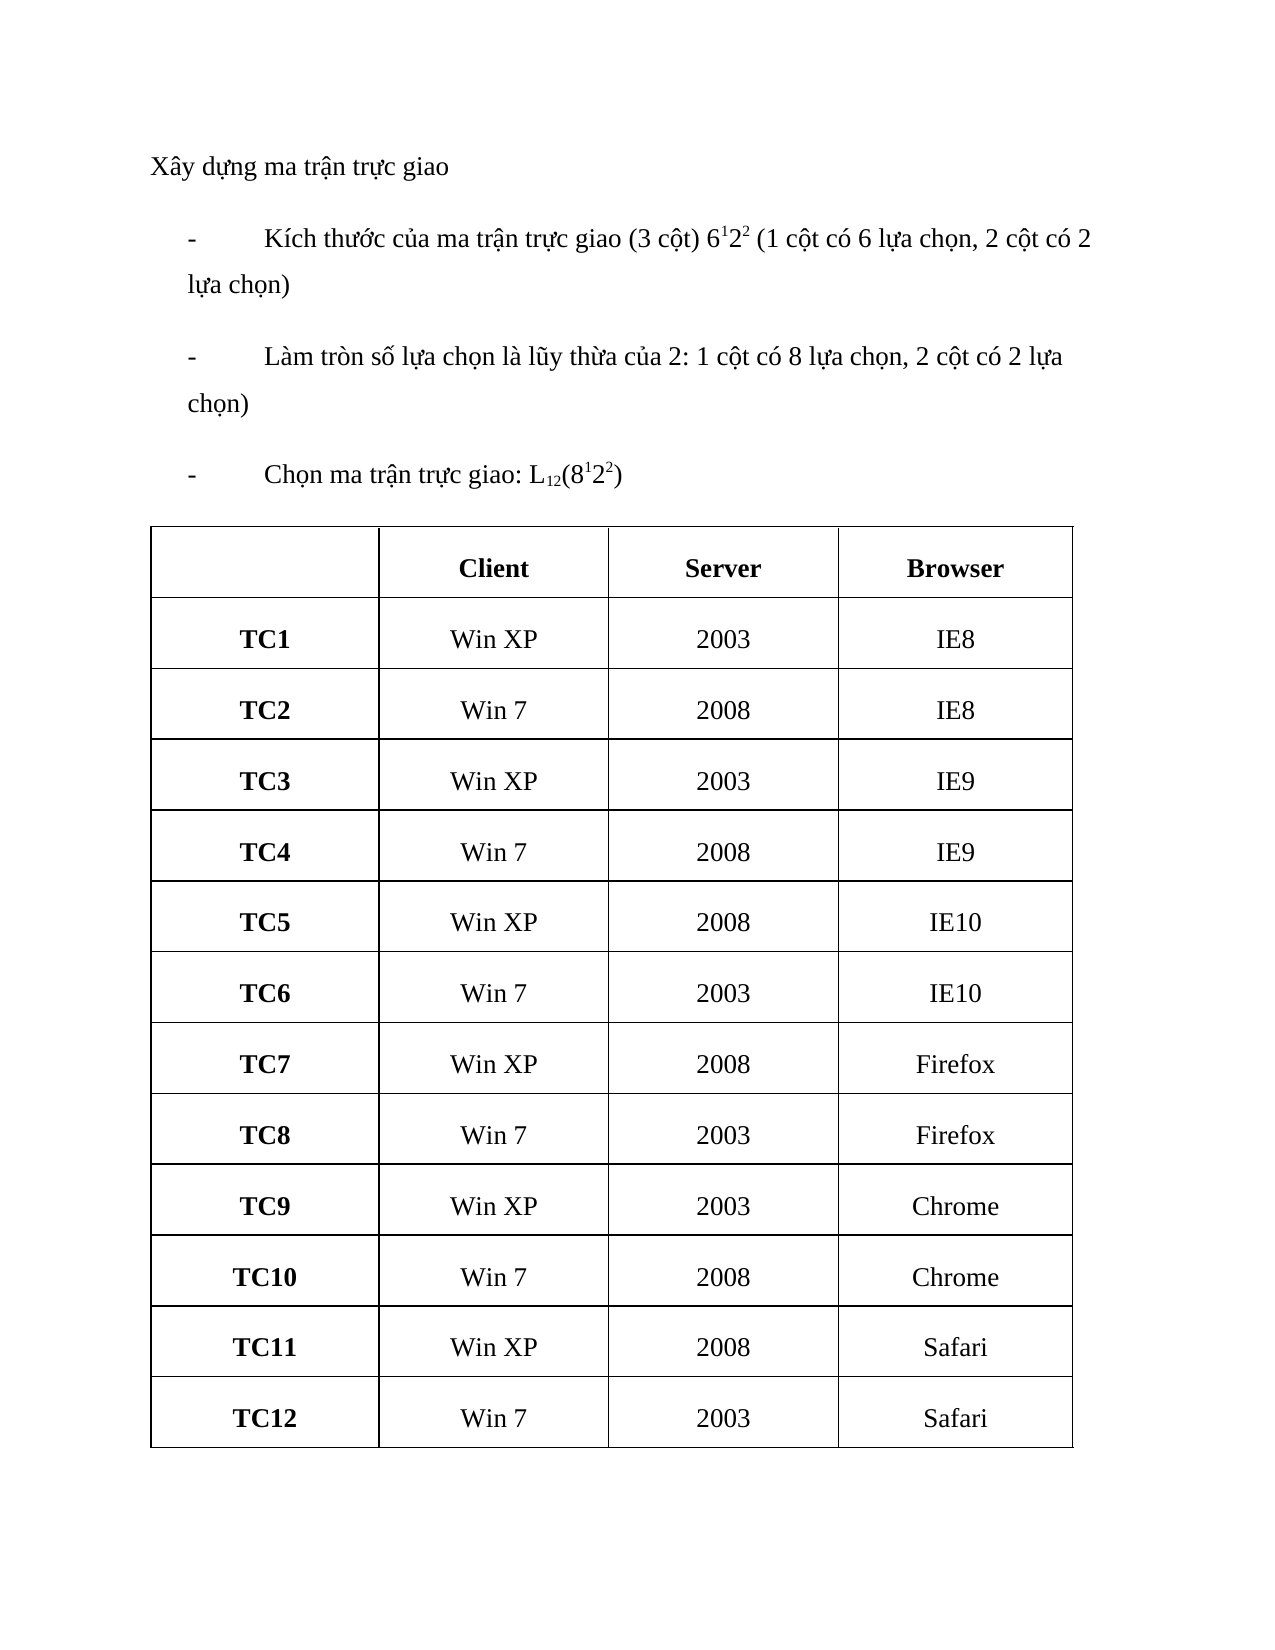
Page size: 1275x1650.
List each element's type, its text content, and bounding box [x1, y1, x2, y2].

table_cell TC11 [152, 1307, 378, 1376]
table_cell IE9 [839, 740, 1072, 809]
table_cell Win XP [380, 1307, 608, 1376]
table_cell 2008 [609, 1023, 838, 1092]
table_cell Firefox [839, 1023, 1072, 1092]
table_header Client [380, 527, 608, 597]
table_cell IE9 [839, 811, 1072, 880]
table_cell Safari [839, 1377, 1072, 1447]
table_cell Win 7 [380, 1377, 608, 1447]
text Xây dựng ma trận trực giao [150, 150, 1125, 181]
table_cell Chrome [839, 1165, 1072, 1234]
table_cell Win XP [380, 1165, 608, 1234]
table_cell 2008 [609, 1307, 838, 1376]
table_header Browser [839, 527, 1072, 597]
table_cell IE10 [839, 882, 1072, 951]
table_cell Win XP [380, 598, 608, 667]
table_cell TC8 [152, 1094, 378, 1163]
table_cell Safari [839, 1307, 1072, 1376]
table_cell 2008 [609, 882, 838, 951]
text - Làm tròn số lựa chọn là lũy thừa của 2: 1 cột có 8 lựa chọn, 2 cột có 2 lựa chọn) [187, 340, 1125, 418]
table_cell Win 7 [380, 1094, 608, 1163]
table_cell 2003 [609, 1165, 838, 1234]
table_cell Win 7 [380, 811, 608, 880]
table_cell Firefox [839, 1094, 1072, 1163]
text - Chọn ma trận trực giao: L12(8122) [187, 458, 1125, 489]
table_cell Win 7 [380, 952, 608, 1022]
table_cell IE8 [839, 598, 1072, 667]
table_cell TC4 [152, 811, 378, 880]
table_cell 2008 [609, 811, 838, 880]
table_cell Win XP [380, 740, 608, 809]
table_cell Chrome [839, 1236, 1072, 1305]
table_cell IE8 [839, 669, 1072, 738]
table_cell 2003 [609, 740, 838, 809]
table_cell TC12 [152, 1377, 378, 1447]
table_cell IE10 [839, 952, 1072, 1022]
table_cell 2008 [609, 669, 838, 738]
table_cell Win XP [380, 1023, 608, 1092]
table_cell 2008 [609, 1236, 838, 1305]
table_cell 2003 [609, 1094, 838, 1163]
table_header Server [609, 527, 838, 597]
table_cell Win 7 [380, 1236, 608, 1305]
table_cell 2003 [609, 1377, 838, 1447]
table_cell TC6 [152, 952, 378, 1022]
table_cell TC7 [152, 1023, 378, 1092]
table_cell TC1 [152, 598, 378, 667]
table_cell 2003 [609, 598, 838, 667]
table_cell Win XP [380, 882, 608, 951]
table_header [152, 527, 379, 597]
table_cell TC3 [152, 740, 378, 809]
table_cell TC5 [152, 882, 378, 951]
table_cell TC2 [152, 669, 378, 738]
text - Kích thước của ma trận trực giao (3 cột) 6122 (1 cột có 6 lựa chọn, 2 cột có 2 lựa chọn) [187, 222, 1125, 299]
table_cell TC9 [152, 1165, 378, 1234]
table_cell TC10 [152, 1236, 378, 1305]
table_cell Win 7 [380, 669, 608, 738]
table_cell 2003 [609, 952, 838, 1022]
